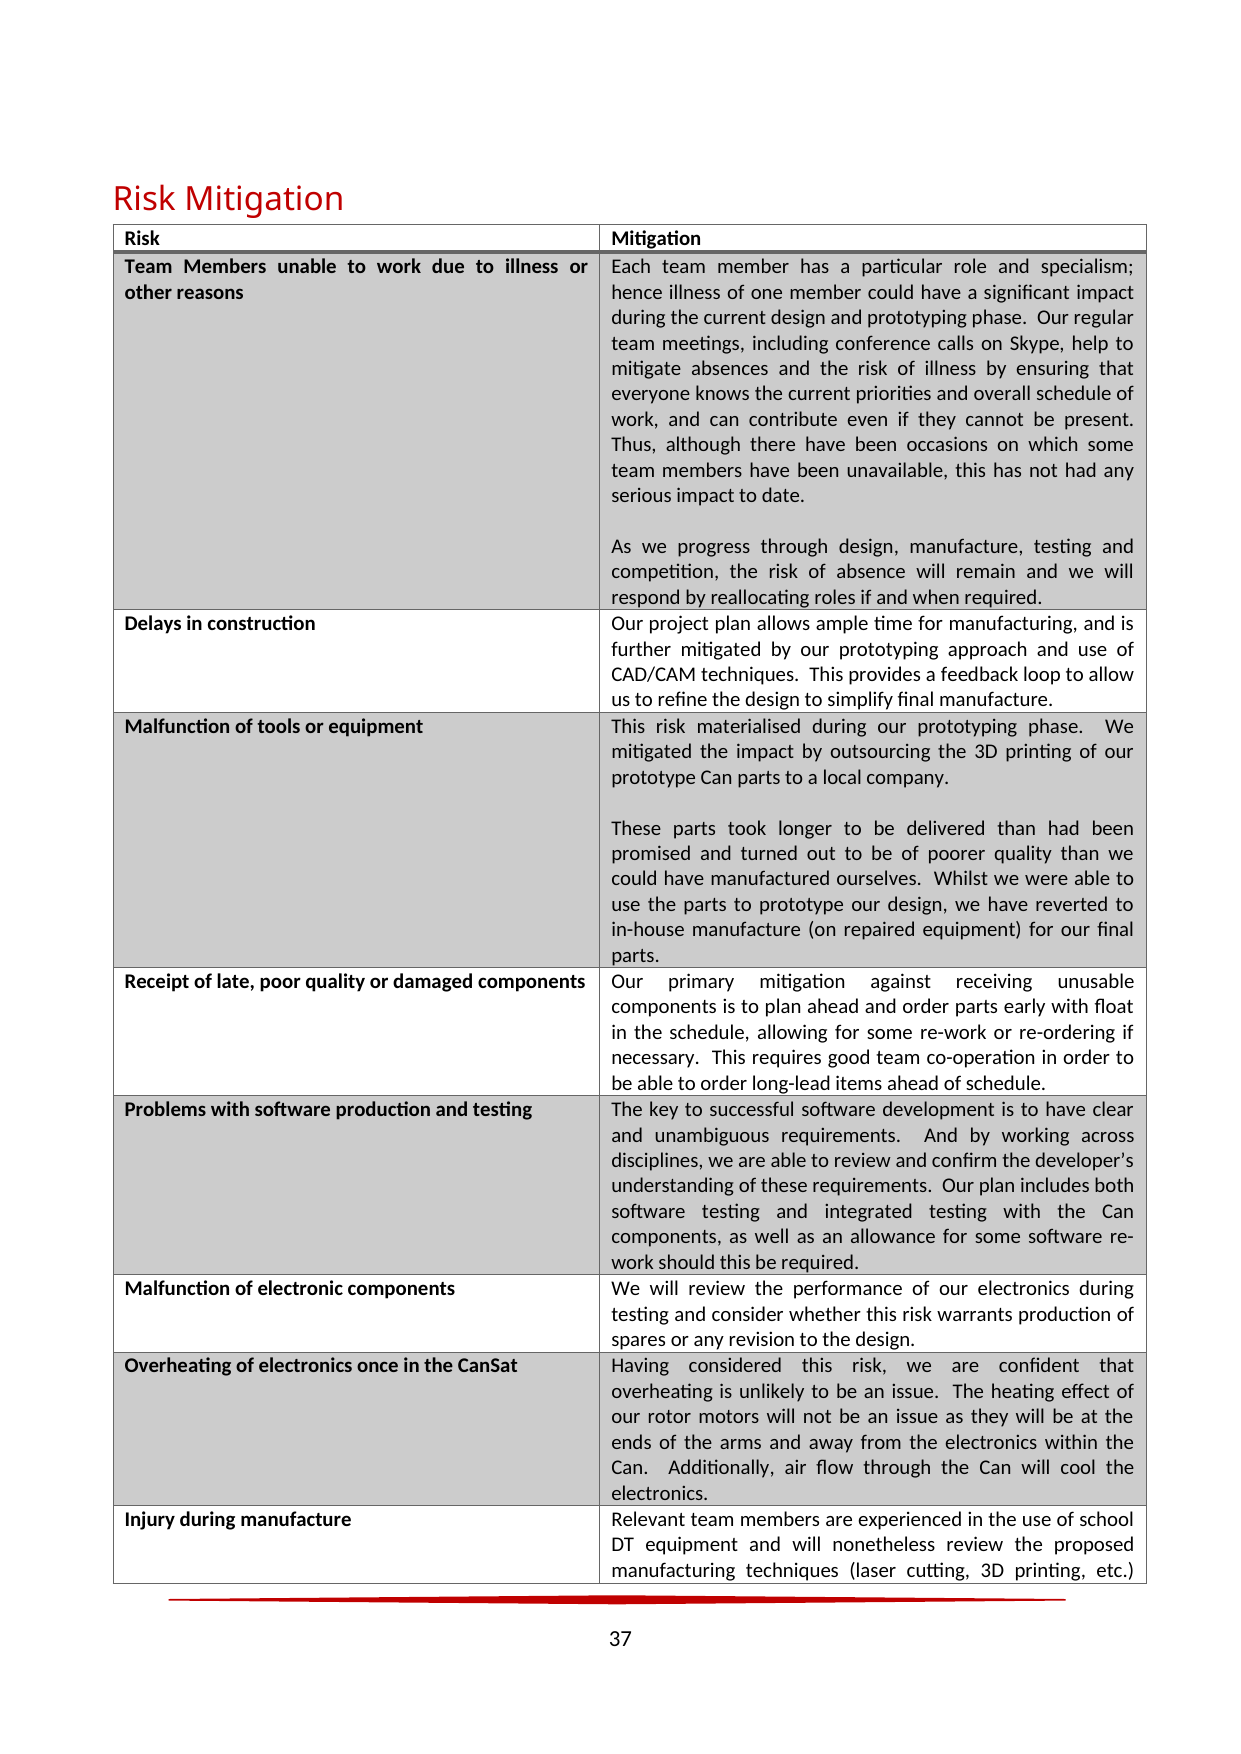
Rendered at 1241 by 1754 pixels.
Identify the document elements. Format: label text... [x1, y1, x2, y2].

table_cell Problems with software production and testing [114, 1096, 599, 1274]
table_cell Malfunction of electronic components [114, 1275, 599, 1352]
table_header Risk [114, 225, 599, 250]
table_cell Delays in construction [114, 610, 599, 712]
table_cell Having considered this risk, we are confident that overheating is unlikely to be an issue. The heating effect of our rotor motors will not be an issue as they will be at the ends of the arms and away from the electronics within the Can. Additionally, air flow through the Can will cool the electronics. [600, 1353, 1146, 1505]
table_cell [600, 1506, 1146, 1582]
table_cell We will review the performance of our electronics during testing and consider whether this risk warrants production of spares or any revision to the design. [600, 1275, 1146, 1352]
table_cell Each team member has a particular role and specialism; hence illness of one member could have a significant impact during the current design and prototyping phase. Our regular team meetings, including conference calls on Skype, help to mitigate absences and the risk of illness by ensuring that everyone knows the current priorities and overall schedule of work, and can contribute even if they cannot be present. Thus, although there have been occasions on which some team members have been unavailable, this has not had any serious impact to date. As we progress through design, manufacture, testing and competition, the risk of absence will remain and we will respond by reallocating roles if and when required. [600, 254, 1146, 609]
table_cell Overheating of electronics once in the CanSat [114, 1353, 599, 1505]
table_cell Our project plan allows ample time for manufacturing, and is further mitigated by our prototyping approach and use of CAD/CAM techniques. This provides a feedback loop to allow us to refine the design to simplify final manufacture. [600, 610, 1146, 712]
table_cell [114, 1506, 599, 1582]
table_cell Team Members unable to work due to illness or other reasons [114, 254, 599, 609]
table_cell The key to successful software development is to have clear and unambiguous requirements. And by working across disciplines, we are able to review and confirm the developer’s understanding of these requirements. Our plan includes both software testing and integrated testing with the Can components, as well as an allowance for some software re-work should this be required. [600, 1096, 1146, 1274]
table_cell Our primary mitigation against receiving unusable components is to plan ahead and order parts early with float in the schedule, allowing for some re-work or re-ordering if necessary. This requires good team co-operation in order to be able to order long-lead items ahead of schedule. [600, 968, 1146, 1095]
table_cell This risk materialised during our prototyping phase. We mitigated the impact by outsourcing the 3D printing of our prototype Can parts to a local company. These parts took longer to be delivered than had been promised and turned out to be of poorer quality than we could have manufactured ourselves. Whilst we were able to use the parts to prototype our design, we have reverted to in-house manufacture (on repaired equipment) for our final parts. [600, 713, 1146, 967]
subtitle Risk Mitigation [112, 175, 1128, 220]
table_header Mitigation [600, 225, 1146, 250]
table_cell Receipt of late, poor quality or damaged components [114, 968, 599, 1095]
table_cell Malfunction of tools or equipment [114, 713, 599, 967]
